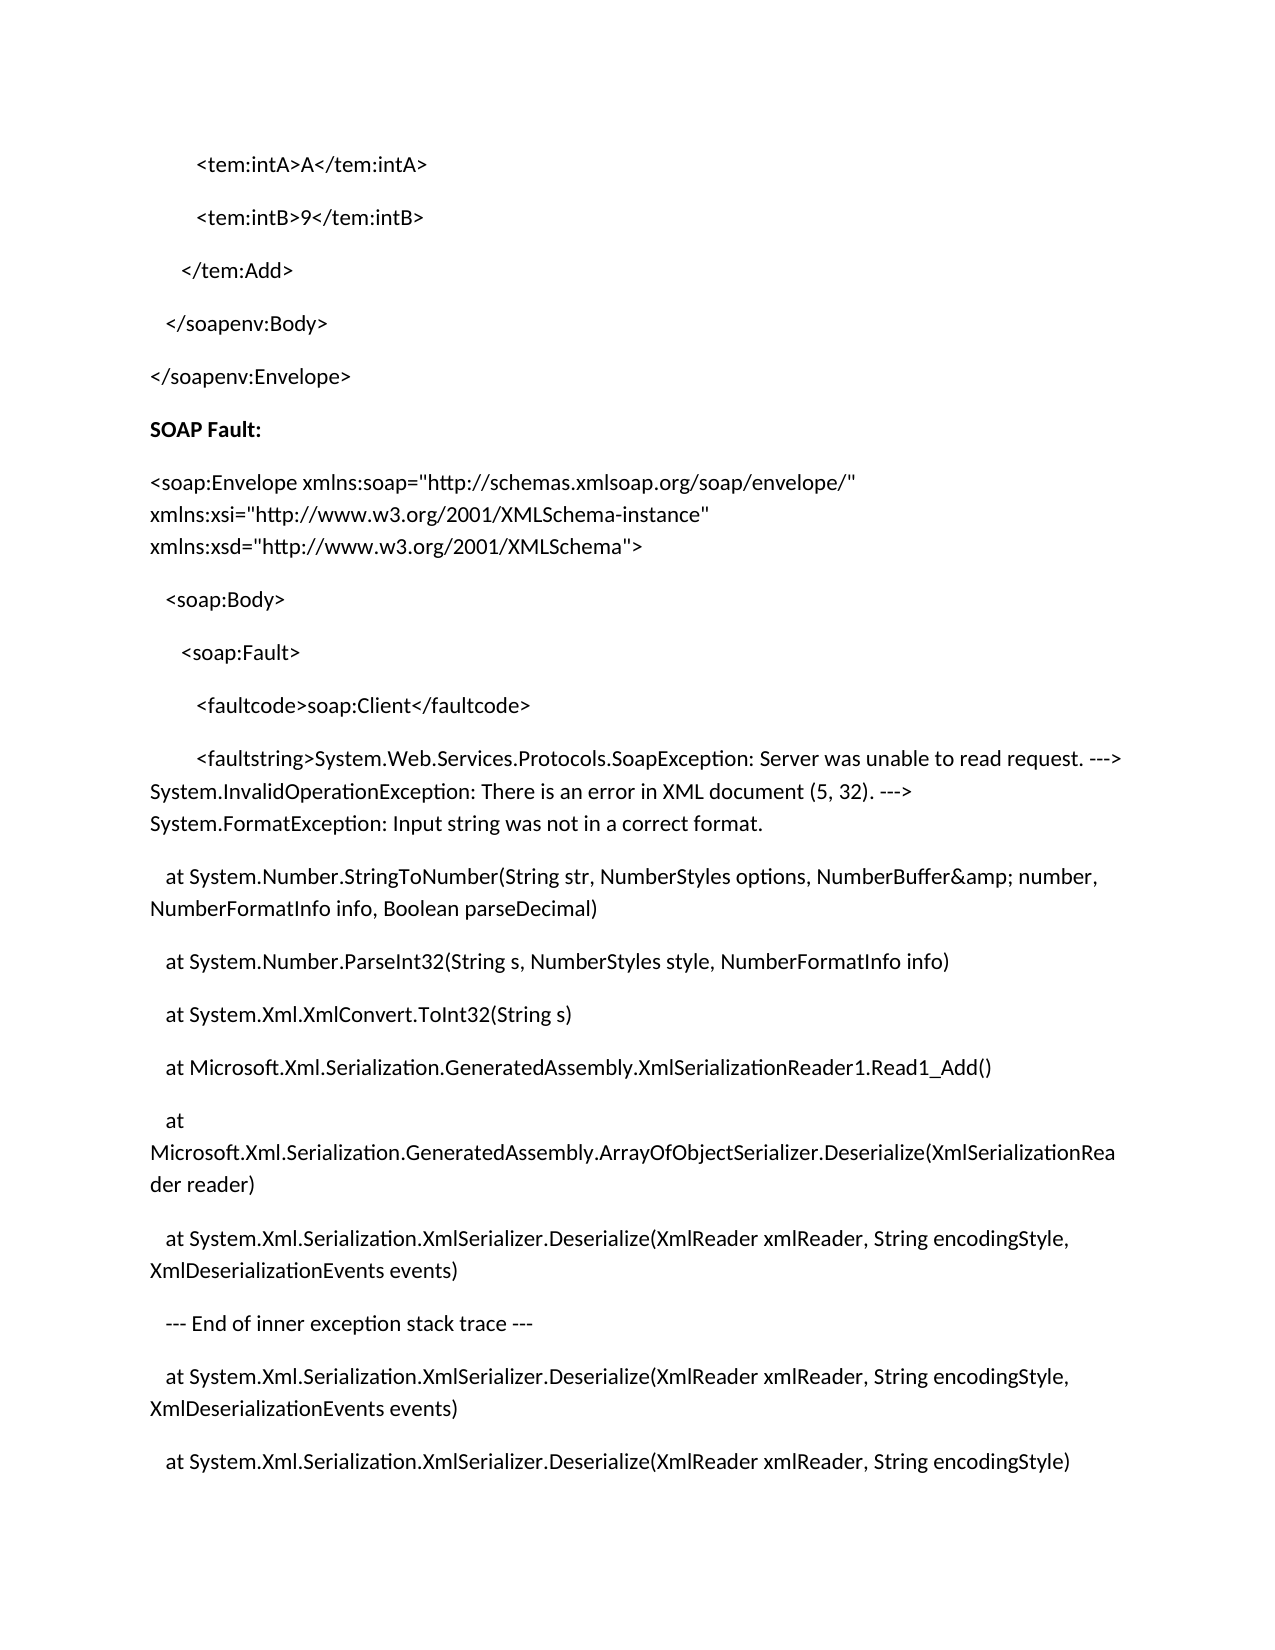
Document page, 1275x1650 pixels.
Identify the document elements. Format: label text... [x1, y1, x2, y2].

text at System.Number.ParseInt32(String s, NumberStyles style, NumberFormatInfo info) [150, 947, 1125, 975]
text <faultstring>System.Web.Services.Protocols.SoapException: Server was unable to read request. ---> System.InvalidOperationException: There is an error in XML document (5, 32). ---> System.FormatException: Input string was not in a correct format. [150, 744, 1125, 837]
text </tem:Add> [150, 256, 1125, 284]
text at System.Number.StringToNumber(String str, NumberStyles options, NumberBuffer&amp; number, NumberFormatInfo info, Boolean parseDecimal) [150, 862, 1125, 922]
text <soap:Body> [150, 586, 1125, 613]
text <soap:Fault> [150, 638, 1125, 667]
text <faultcode>soap:Client</faultcode> [150, 692, 1125, 719]
text <tem:intB>9</tem:intB> [150, 203, 1125, 231]
text at System.Xml.Serialization.XmlSerializer.Deserialize(XmlReader xmlReader, String encodingStyle, XmlDeserializationEvents events) [150, 1362, 1125, 1422]
text at System.Xml.Serialization.XmlSerializer.Deserialize(XmlReader xmlReader, String encodingStyle, XmlDeserializationEvents events) [150, 1224, 1125, 1284]
text at Microsoft.Xml.Serialization.GeneratedAssembly.XmlSerializationReader1.Read1_Add() [150, 1053, 1125, 1081]
text </soapenv:Envelope> [150, 362, 1125, 390]
text </soapenv:Body> [150, 309, 1125, 337]
text at System.Xml.XmlConvert.ToInt32(String s) [150, 1000, 1125, 1028]
text at System.Xml.Serialization.XmlSerializer.Deserialize(XmlReader xmlReader, String encodingStyle) [150, 1447, 1125, 1475]
text --- End of inner exception stack trace --- [150, 1309, 1125, 1337]
text at Microsoft.Xml.Serialization.GeneratedAssembly.ArrayOfObjectSerializer.Deserialize(XmlSerializationReader reader) [150, 1106, 1125, 1199]
text SOAP Fault: [150, 415, 1125, 443]
text <tem:intA>A</tem:intA> [150, 150, 1125, 178]
text <soap:Envelope xmlns:soap="http://schemas.xmlsoap.org/soap/envelope/" xmlns:xsi="http://www.w3.org/2001/XMLSchema-instance" xmlns:xsd="http://www.w3.org/2001/XMLSchema"> [150, 468, 1125, 561]
